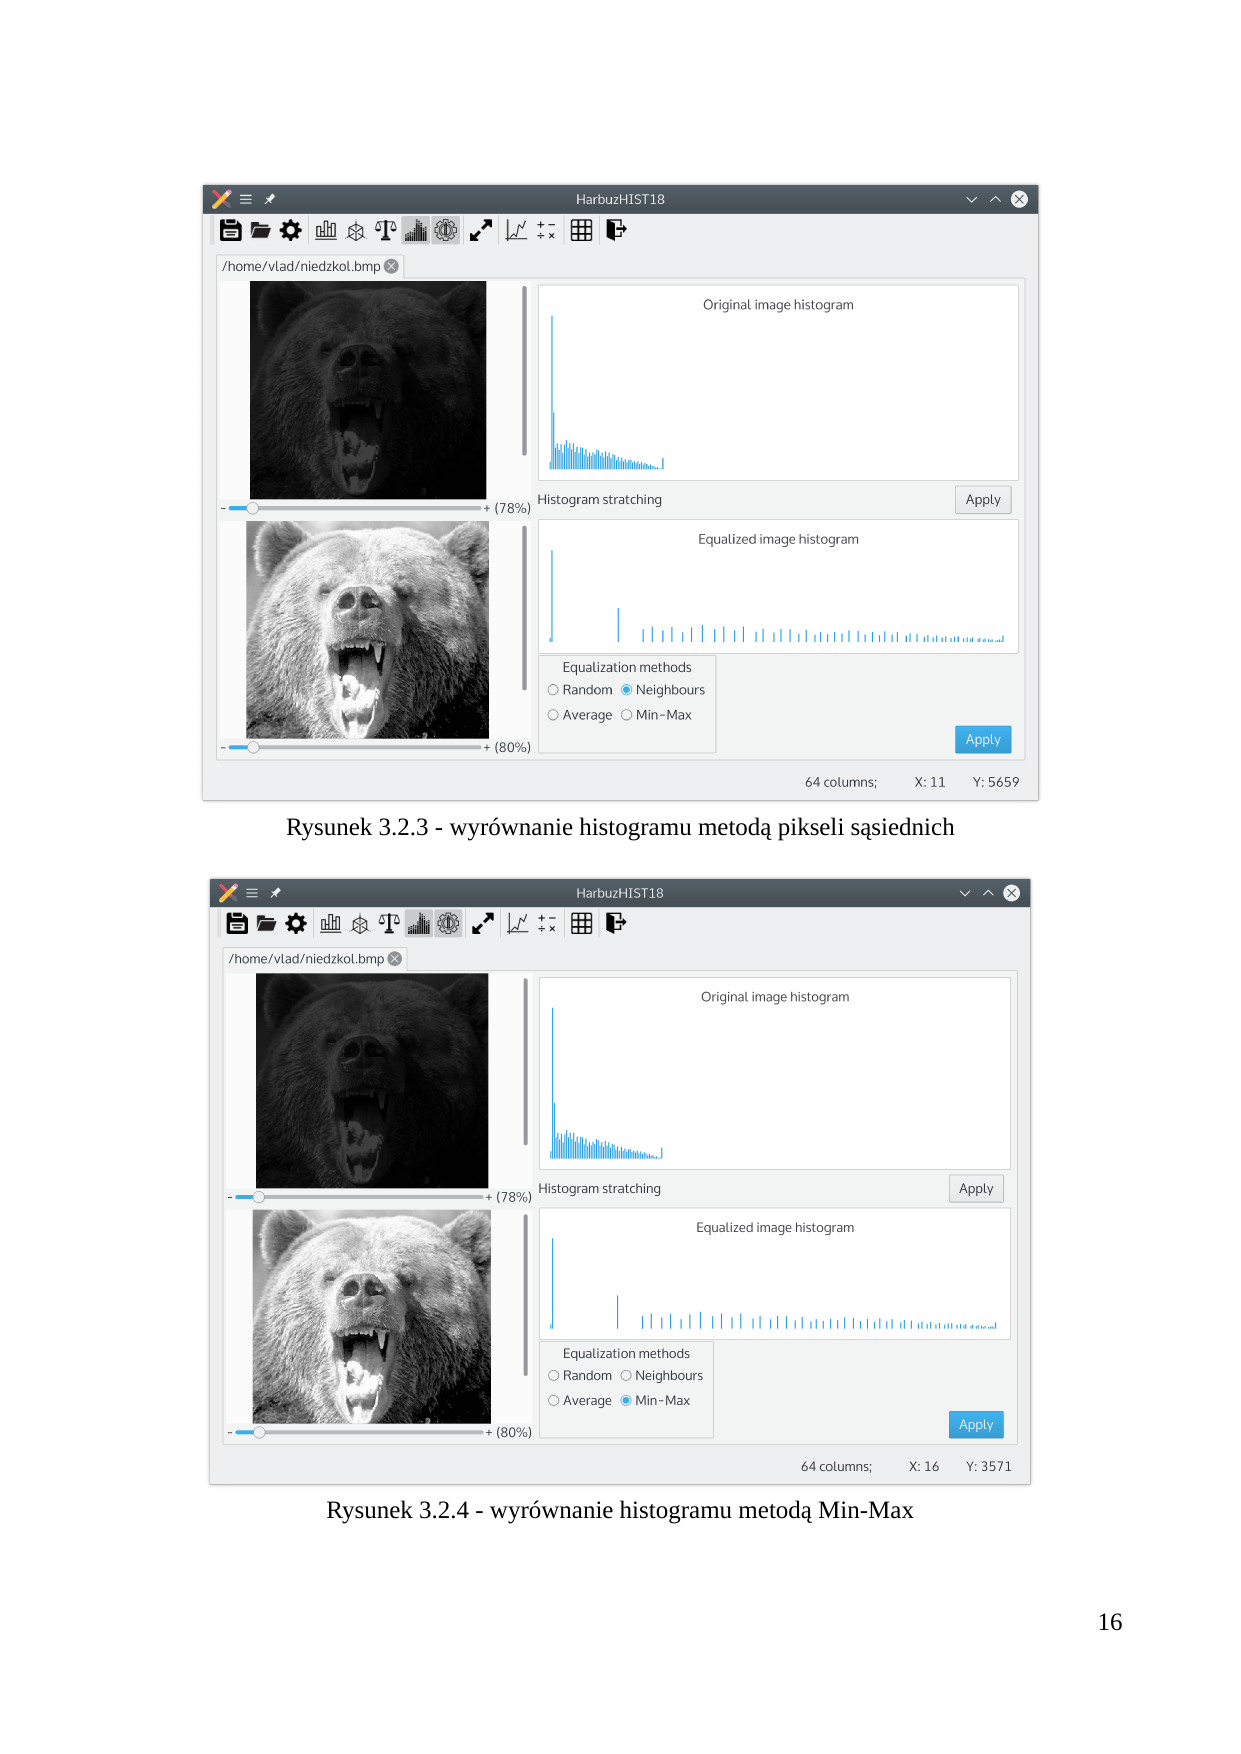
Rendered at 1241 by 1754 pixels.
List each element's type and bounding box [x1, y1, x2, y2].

picture [196, 178, 1045, 807]
picture [203, 872, 1037, 1491]
